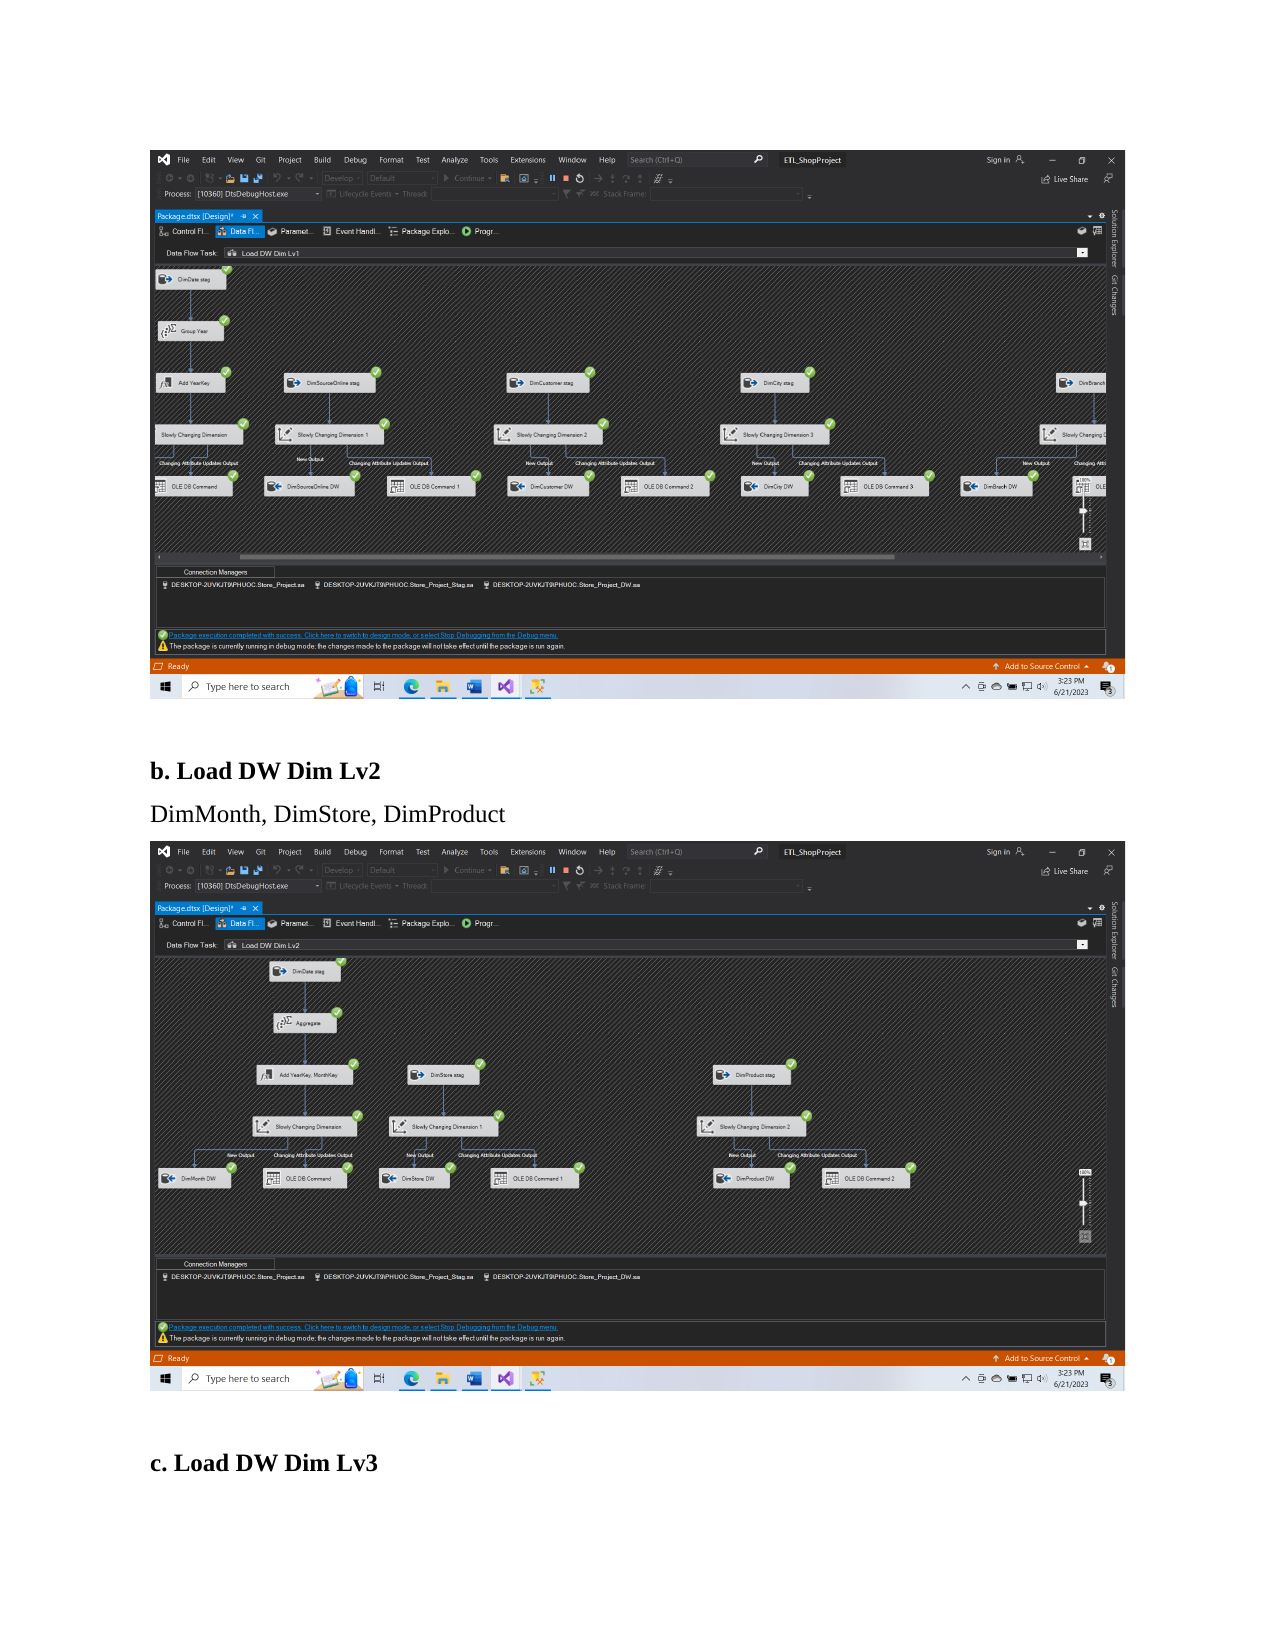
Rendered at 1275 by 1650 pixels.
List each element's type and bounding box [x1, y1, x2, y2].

list [106, 150, 1125, 1476]
picture [150, 841, 1125, 1391]
picture [150, 150, 1125, 699]
